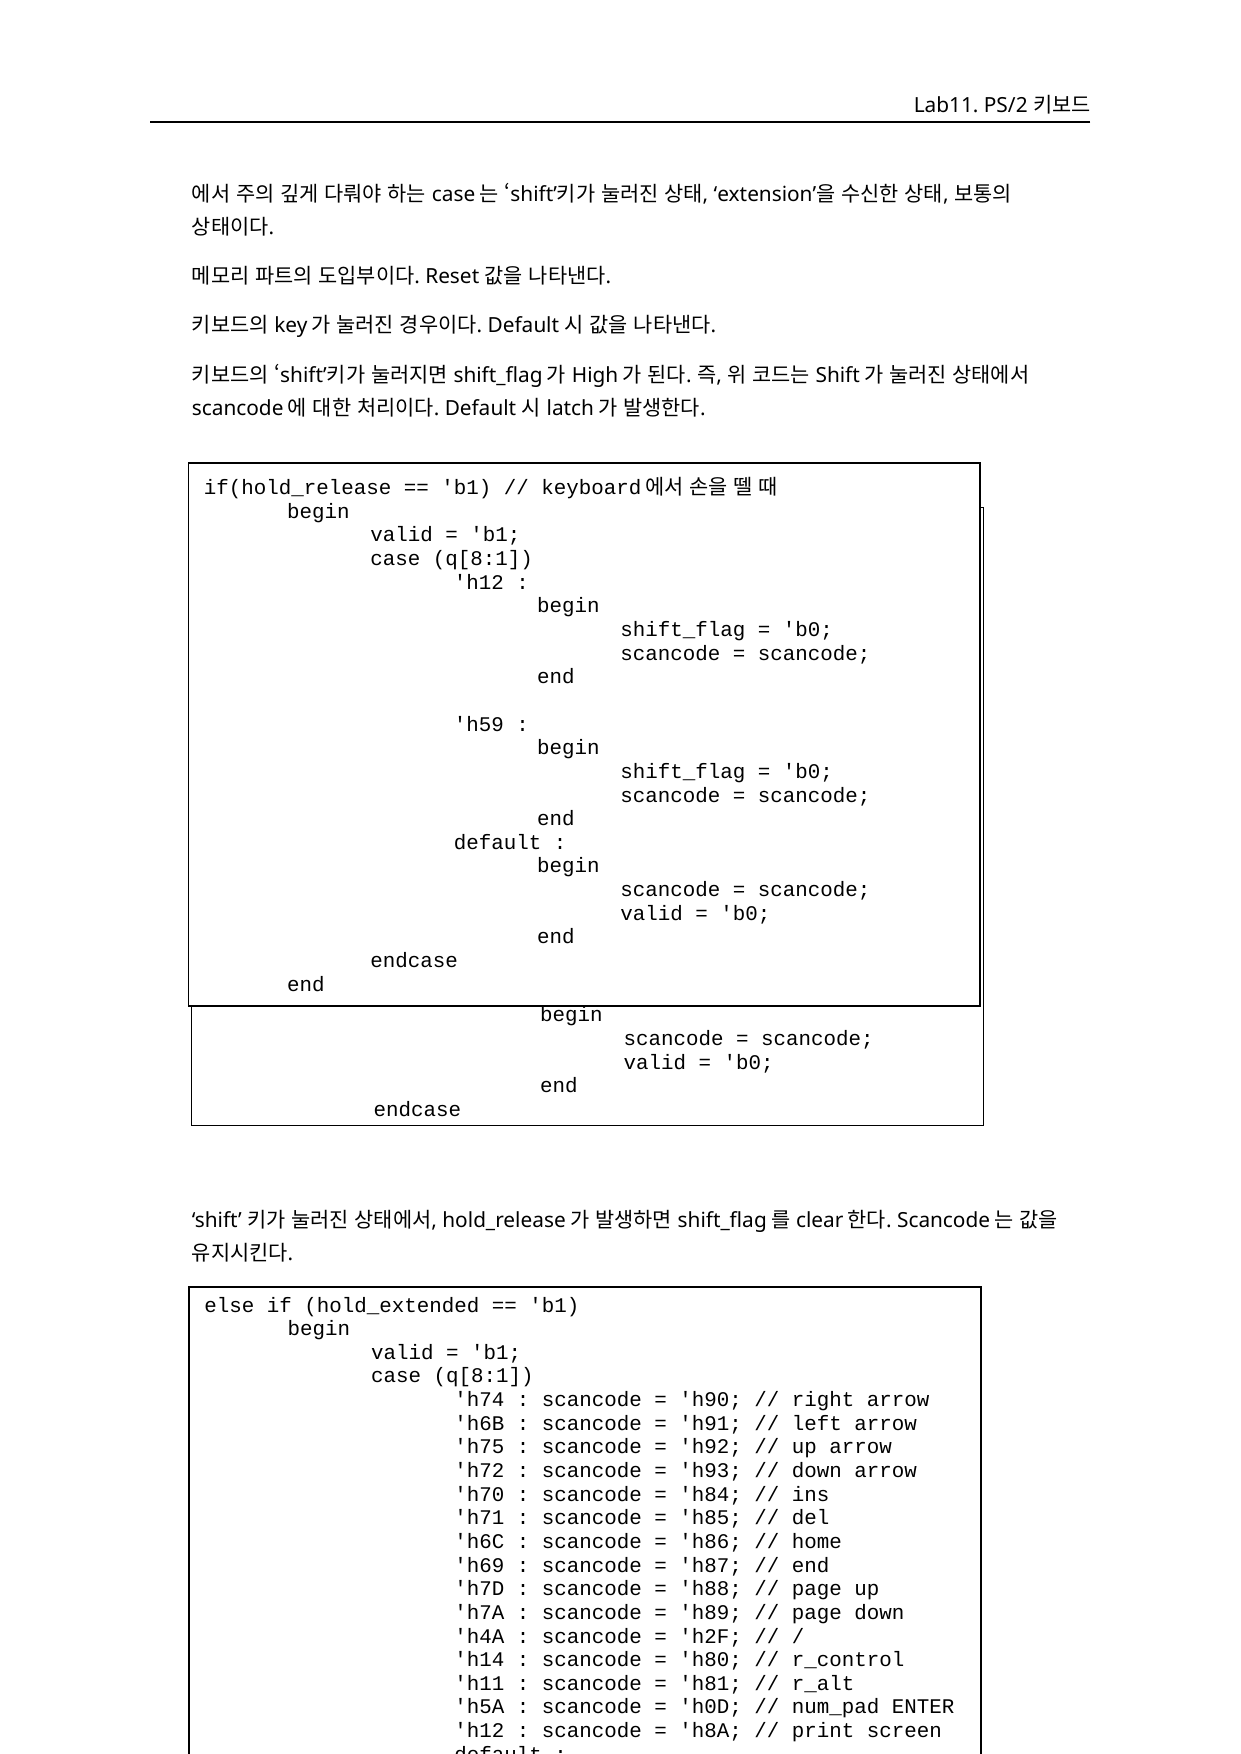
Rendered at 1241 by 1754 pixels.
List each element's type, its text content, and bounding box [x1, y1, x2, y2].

text ‘shift’ 키가 눌러진 상태에서, hold_release가 발생하면 shift_flag를 clear한다. Scancode는 값을 유지시킨다. [192, 1203, 1090, 1266]
text 키보드의 key가 눌러진 경우이다. Default 시 값을 나타낸다. [192, 309, 1090, 339]
text 키보드의 ‘shift’키가 눌러지면 shift_flag가 High가 된다. 즉, 위 코드는 Shift가 눌러진 상태에서 scancode에 대한 처리이다. Default 시 latch가 발생한다. [192, 358, 1090, 421]
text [192, 177, 1090, 240]
text 메모리 파트의 도입부이다. Reset 값을 나타낸다. [192, 259, 1090, 289]
